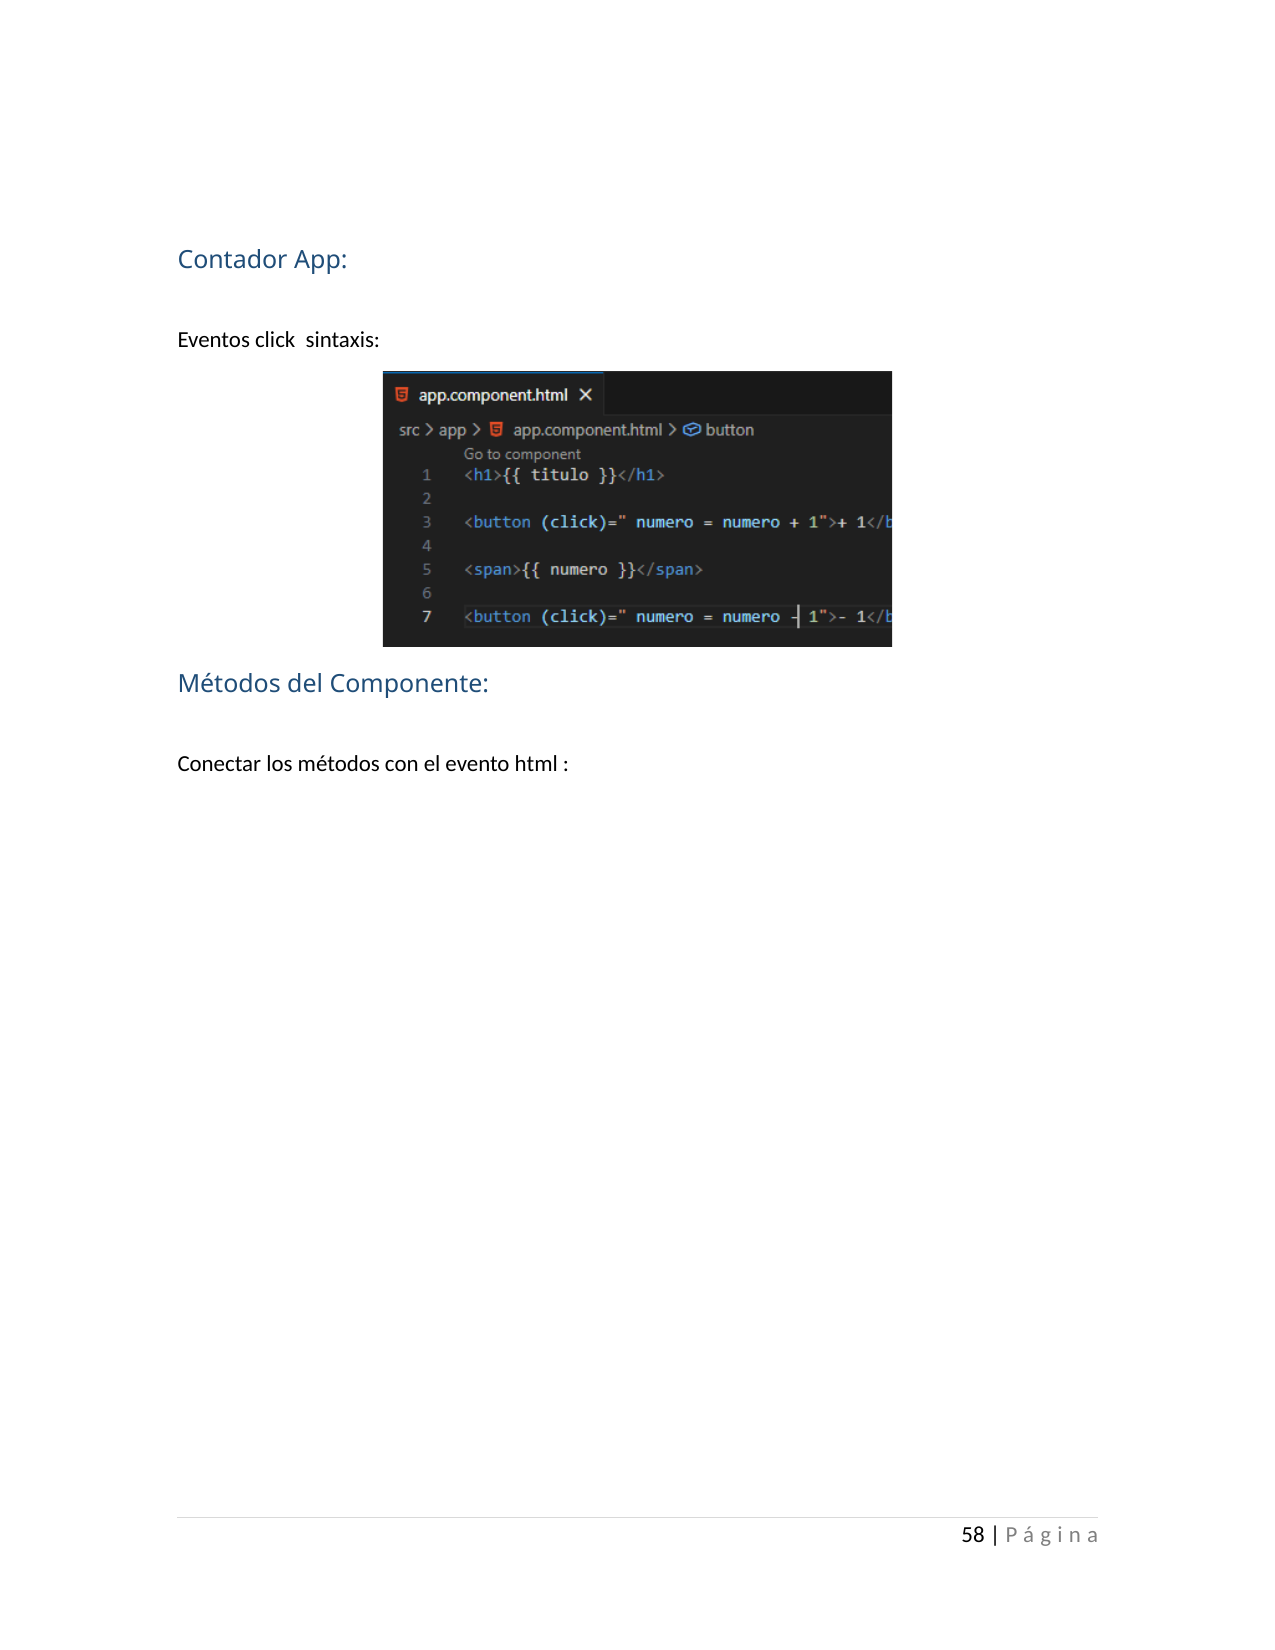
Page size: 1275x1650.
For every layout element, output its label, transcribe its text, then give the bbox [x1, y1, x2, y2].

subtitle Contador App: [177, 241, 1098, 275]
text Eventos click sintaxis: [177, 325, 1098, 353]
picture [382, 371, 893, 647]
text Conectar los métodos con el evento html : [177, 749, 1098, 777]
subtitle Métodos del Componente: [177, 666, 1098, 700]
